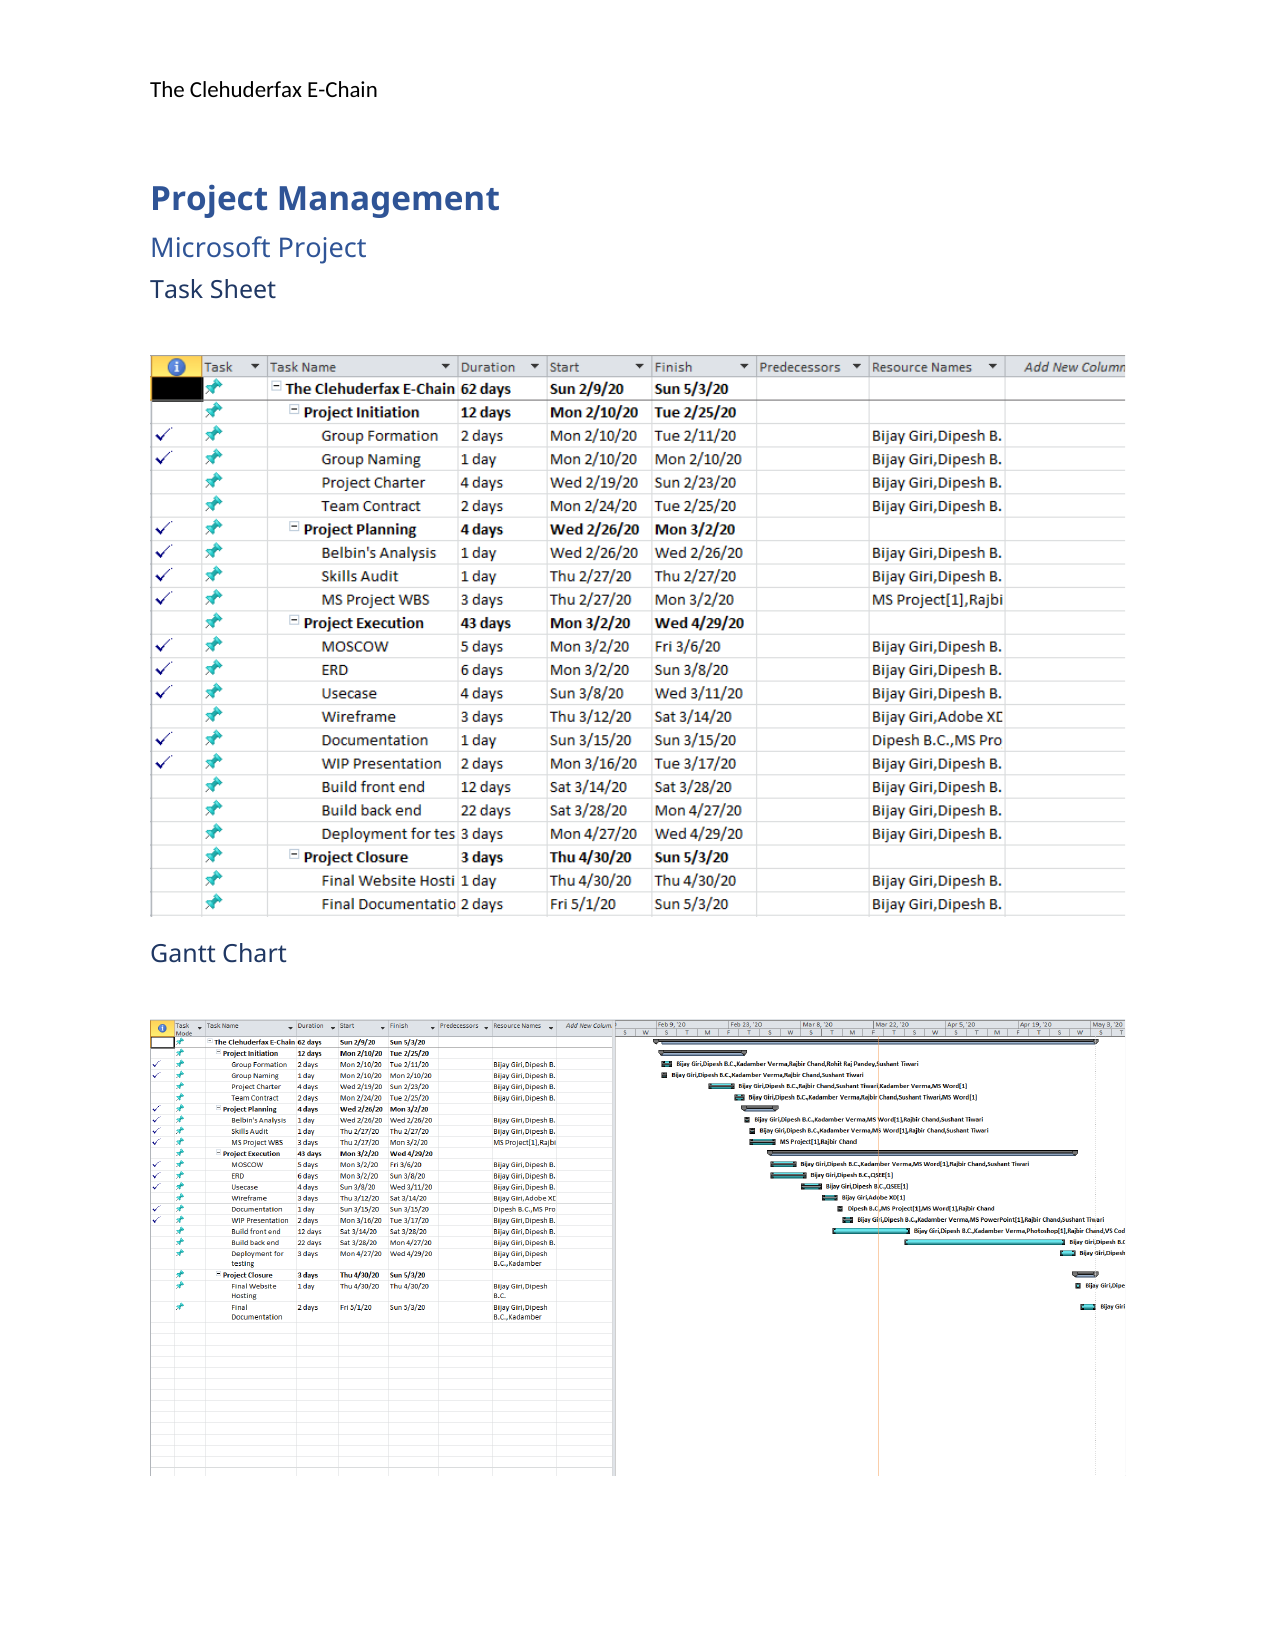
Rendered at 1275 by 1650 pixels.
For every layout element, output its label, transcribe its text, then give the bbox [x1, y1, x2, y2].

subtitle Gantt Chart [150, 936, 1125, 969]
subtitle Microsoft Project [150, 228, 1125, 265]
subtitle Task Sheet [150, 272, 1125, 306]
picture [150, 1019, 1125, 1476]
picture [150, 355, 1125, 917]
subtitle Project Management [150, 175, 1125, 220]
